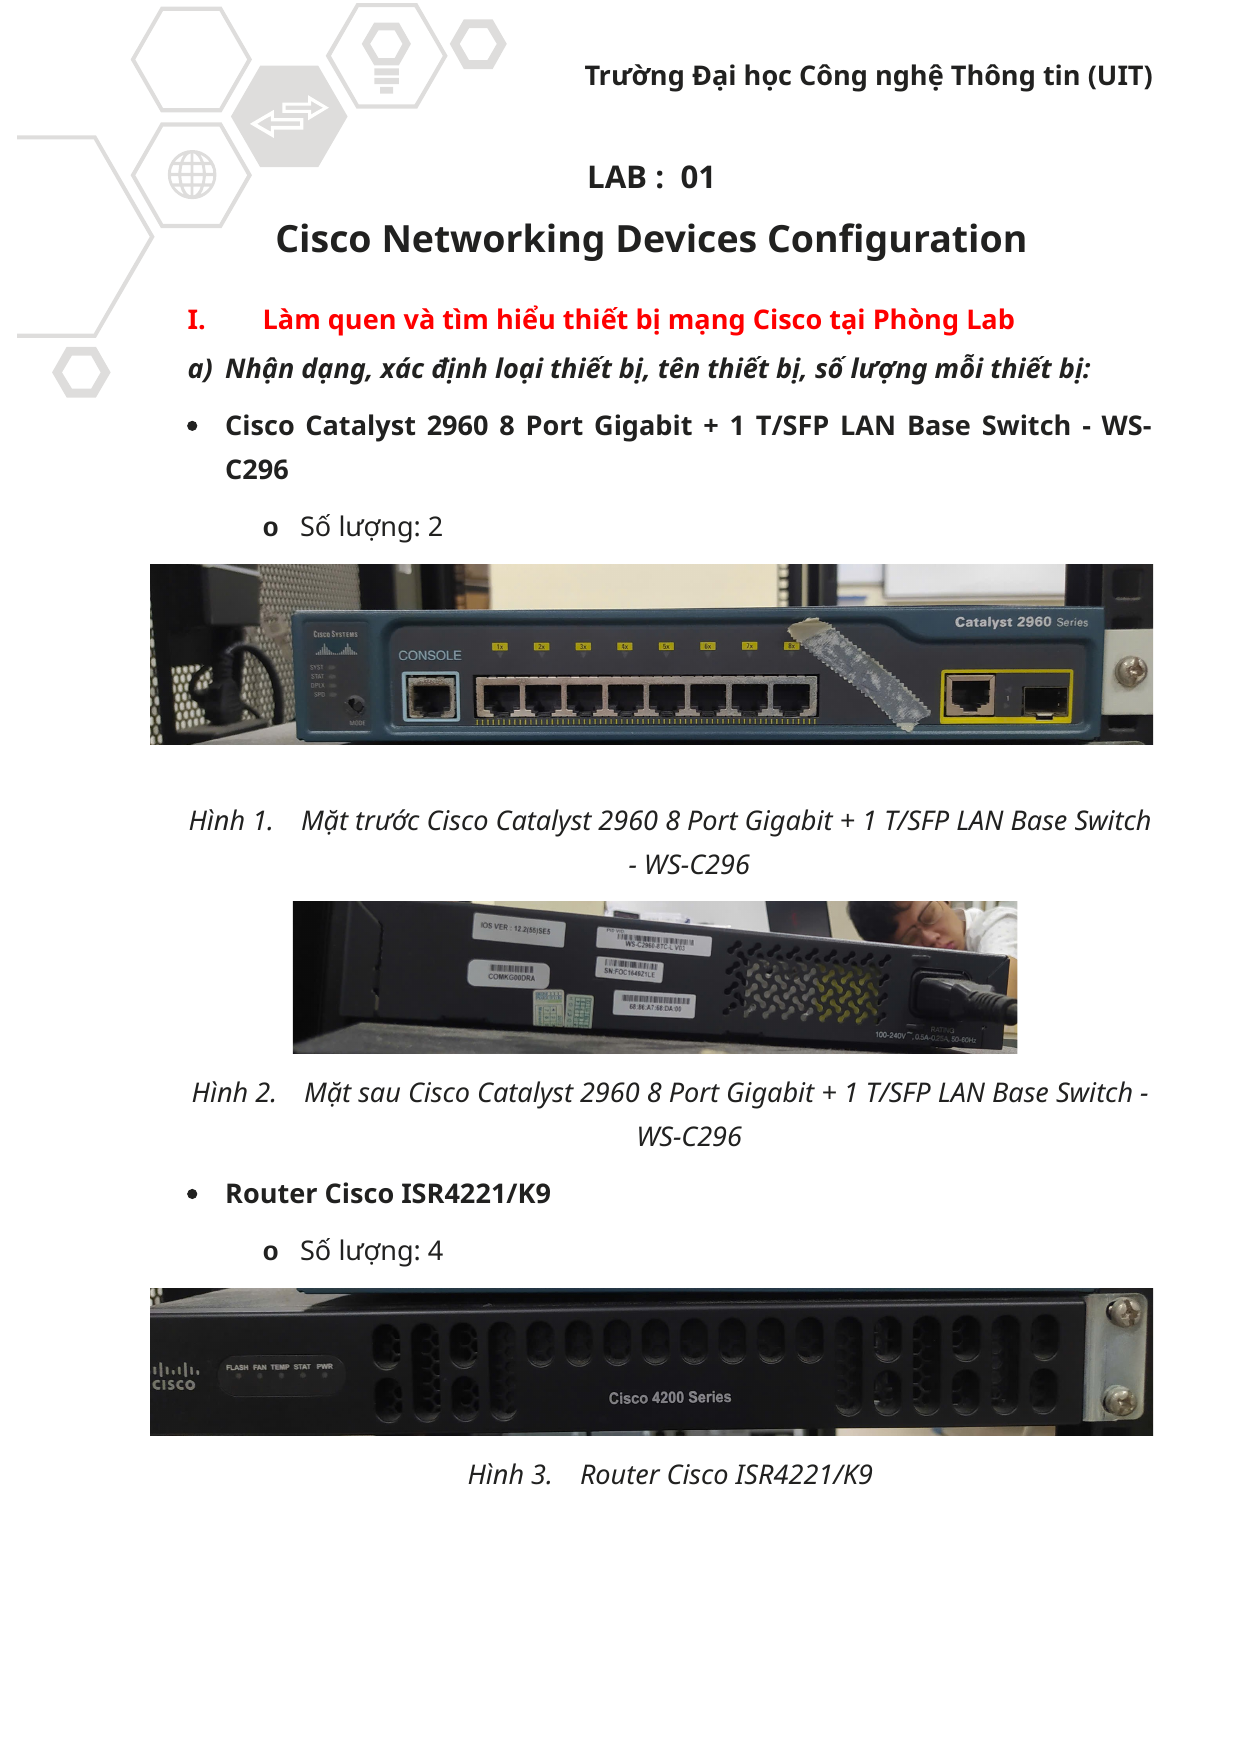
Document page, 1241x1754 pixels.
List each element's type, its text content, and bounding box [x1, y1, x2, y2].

text Mặt trước Cisco Catalyst 2960 8 Port Gigabit + 1 T/SFP LAN Base Switch - WS-C296 [187, 801, 1153, 882]
text Router Cisco ISR4221/K9 [187, 1456, 1153, 1492]
text LAB : 01 [150, 155, 1153, 198]
list Router Cisco ISR4221/K9 [187, 1174, 1153, 1211]
text Cisco Networking Devices Configuration [150, 210, 1153, 263]
picture [292, 901, 1018, 1054]
list Số lượng: 4 [262, 1231, 1153, 1268]
picture [150, 1288, 1154, 1436]
list Làm quen và tìm hiểu thiết bị mạng Cisco tại Phòng Lab [187, 300, 1153, 337]
list Số lượng: 2 [262, 507, 1153, 544]
list Cisco Catalyst 2960 8 Port Gigabit + 1 T/SFP LAN Base Switch - WS-C296 [187, 406, 1153, 487]
subtitle Nhận dạng, xác định loại thiết bị, tên thiết bị, số lượng mỗi thiết bị: [187, 350, 1153, 387]
text Mặt sau Cisco Catalyst 2960 8 Port Gigabit + 1 T/SFP LAN Base Switch - WS-C296 [187, 1074, 1153, 1155]
picture [150, 564, 1154, 745]
